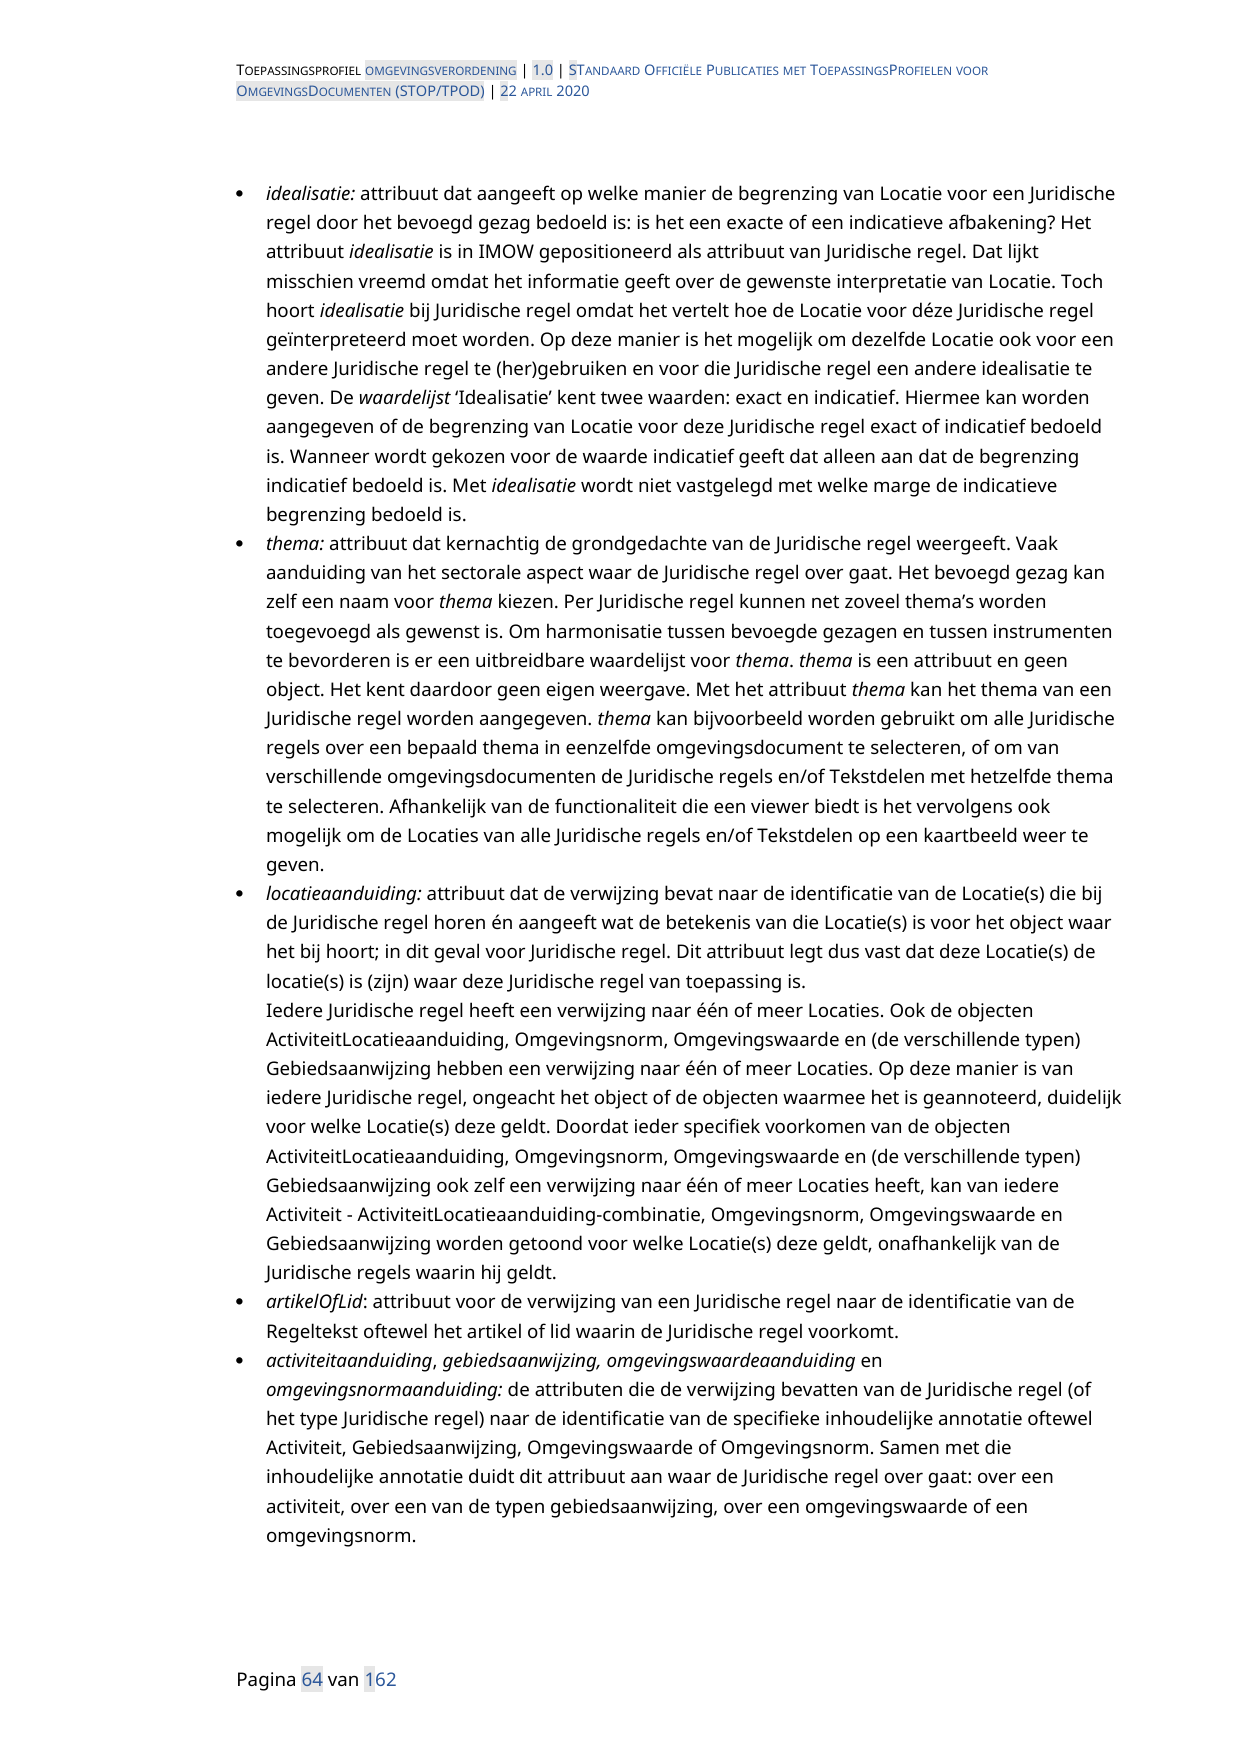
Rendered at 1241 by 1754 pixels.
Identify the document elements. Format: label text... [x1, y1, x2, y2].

text idealisatie: attribuut dat aangeeft op welke manier de begrenzing van Locatie voor een Juridische regel door het bevoegd gezag bedoeld is: is het een exacte of een indicatieve afbakening? Het attribuut idealisatie is in IMOW gepositioneerd als attribuut van Juridische regel. Dat lijkt misschien vreemd omdat het informatie geeft over de gewenste interpretatie van Locatie. Toch hoort idealisatie bij Juridische regel omdat het vertelt hoe de Locatie voor déze Juridische regel geïnterpreteerd moet worden. Op deze manier is het mogelijk om dezelfde Locatie ook voor een andere Juridische regel te (her)gebruiken en voor die Juridische regel een andere idealisatie te geven. De waardelijst ‘Idealisatie’ kent twee waarden: exact en indicatief. Hiermee kan worden aangegeven of de begrenzing van Locatie voor deze Juridische regel exact of indicatief bedoeld is. Wanneer wordt gekozen voor de waarde indicatief geeft dat alleen aan dat de begrenzing indicatief bedoeld is. Met idealisatie wordt niet vastgelegd met welke marge de indicatieve begrenzing bedoeld is. [236, 177, 1122, 527]
text thema: attribuut dat kernachtig de grondgedachte van de Juridische regel weergeeft. Vaak aanduiding van het sectorale aspect waar de Juridische regel over gaat. Het bevoegd gezag kan zelf een naam voor thema kiezen. Per Juridische regel kunnen net zoveel thema’s worden toegevoegd als gewenst is. Om harmonisatie tussen bevoegde gezagen en tussen instrumenten te bevorderen is er een uitbreidbare waardelijst voor thema. thema is een attribuut en geen object. Het kent daardoor geen eigen weergave. Met het attribuut thema kan het thema van een Juridische regel worden aangegeven. thema kan bijvoorbeeld worden gebruikt om alle Juridische regels over een bepaald thema in eenzelfde omgevingsdocument te selecteren, of om van verschillende omgevingsdocumenten de Juridische regels en/of Tekstdelen met hetzelfde thema te selecteren. Afhankelijk van de functionaliteit die een viewer biedt is het vervolgens ook mogelijk om de Locaties van alle Juridische regels en/of Tekstdelen op een kaartbeeld weer te geven. [236, 527, 1122, 877]
text locatieaanduiding: attribuut dat de verwijzing bevat naar de identificatie van de Locatie(s) die bij de Juridische regel horen én aangeeft wat de betekenis van die Locatie(s) is voor het object waar het bij hoort; in dit geval voor Juridische regel. Dit attribuut legt dus vast dat deze Locatie(s) de locatie(s) is (zijn) waar deze Juridische regel van toepassing is. Iedere Juridische regel heeft een verwijzing naar één of meer Locaties. Ook de objecten ActiviteitLocatieaanduiding, Omgevingsnorm, Omgevingswaarde en (de verschillende typen) Gebiedsaanwijzing hebben een verwijzing naar één of meer Locaties. Op deze manier is van iedere Juridische regel, ongeacht het object of de objecten waarmee het is geannoteerd, duidelijk voor welke Locatie(s) deze geldt. Doordat ieder specifiek voorkomen van de objecten ActiviteitLocatieaanduiding, Omgevingsnorm, Omgevingswaarde en (de verschillende typen) Gebiedsaanwijzing ook zelf een verwijzing naar één of meer Locaties heeft, kan van iedere Activiteit - ActiviteitLocatieaanduiding-combinatie, Omgevingsnorm, Omgevingswaarde en Gebiedsaanwijzing worden getoond voor welke Locatie(s) deze geldt, onafhankelijk van de Juridische regels waarin hij geldt. [236, 877, 1122, 1286]
text activiteitaanduiding, gebiedsaanwijzing, omgevingswaardeaanduiding en omgevingsnormaanduiding: de attributen die de verwijzing bevatten van de Juridische regel (of het type Juridische regel) naar de identificatie van de specifieke inhoudelijke annotatie oftewel Activiteit, Gebiedsaanwijzing, Omgevingswaarde of Omgevingsnorm. Samen met die inhoudelijke annotatie duidt dit attribuut aan waar de Juridische regel over gaat: over een activiteit, over een van de typen gebiedsaanwijzing, over een omgevingswaarde of een omgevingsnorm. [236, 1344, 1122, 1548]
text artikelOfLid: attribuut voor de verwijzing van een Juridische regel naar de identificatie van de Regeltekst oftewel het artikel of lid waarin de Juridische regel voorkomt. [236, 1286, 1122, 1344]
